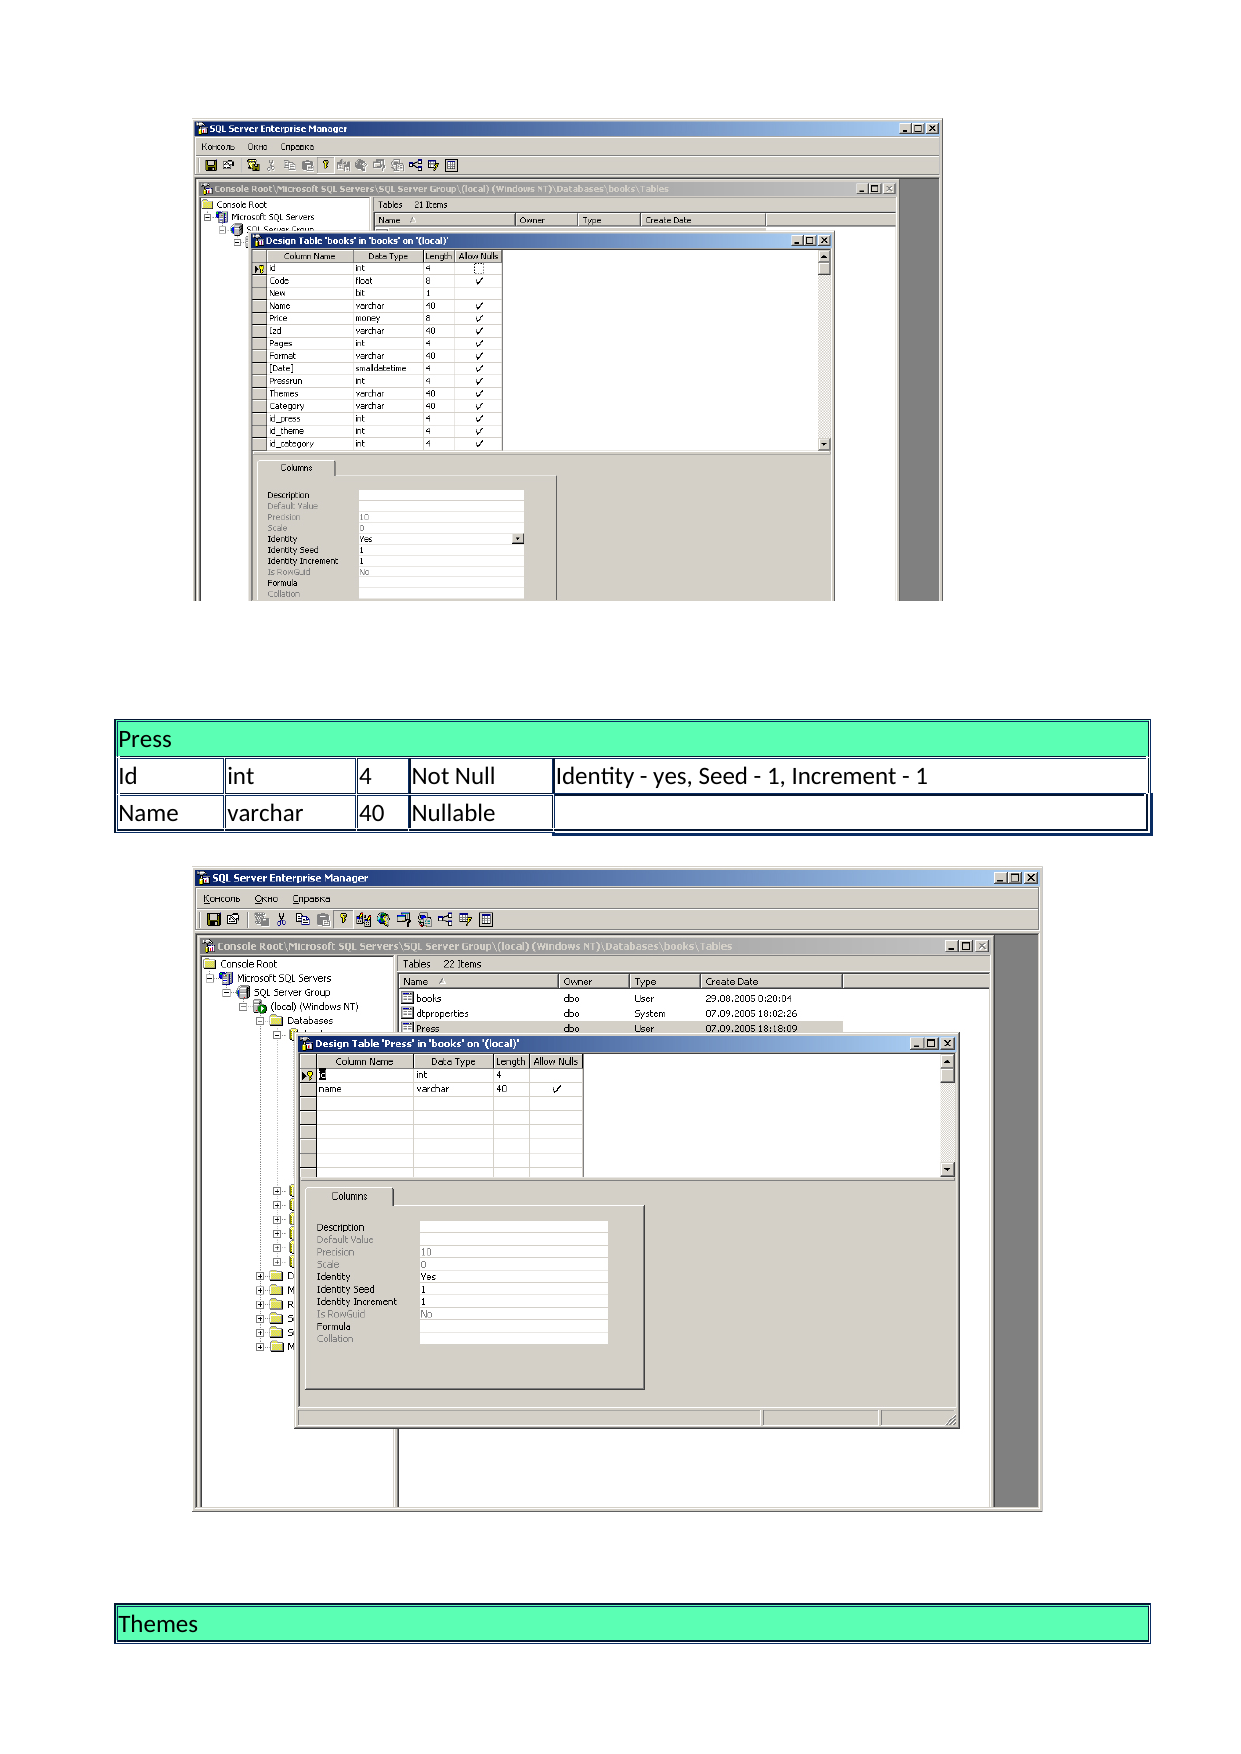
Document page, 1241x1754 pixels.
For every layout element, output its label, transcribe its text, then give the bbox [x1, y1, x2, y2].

table_cell Not Null [411, 759, 552, 792]
table_cell 40 [357, 796, 409, 829]
table_cell [553, 793, 1149, 829]
table_header Themes [118, 1607, 1148, 1640]
table_header Press [118, 722, 1148, 756]
table_cell Id [116, 756, 225, 792]
table_cell Identity - yes, Seed - 1, Increment - 1 [553, 756, 1149, 792]
table_cell int [226, 759, 355, 792]
table_cell 4 [358, 759, 408, 792]
picture [192, 118, 943, 689]
table_cell Nullable [409, 796, 553, 829]
table_cell Name [118, 793, 225, 829]
picture [192, 866, 1043, 1512]
table_cell varchar [225, 796, 357, 829]
